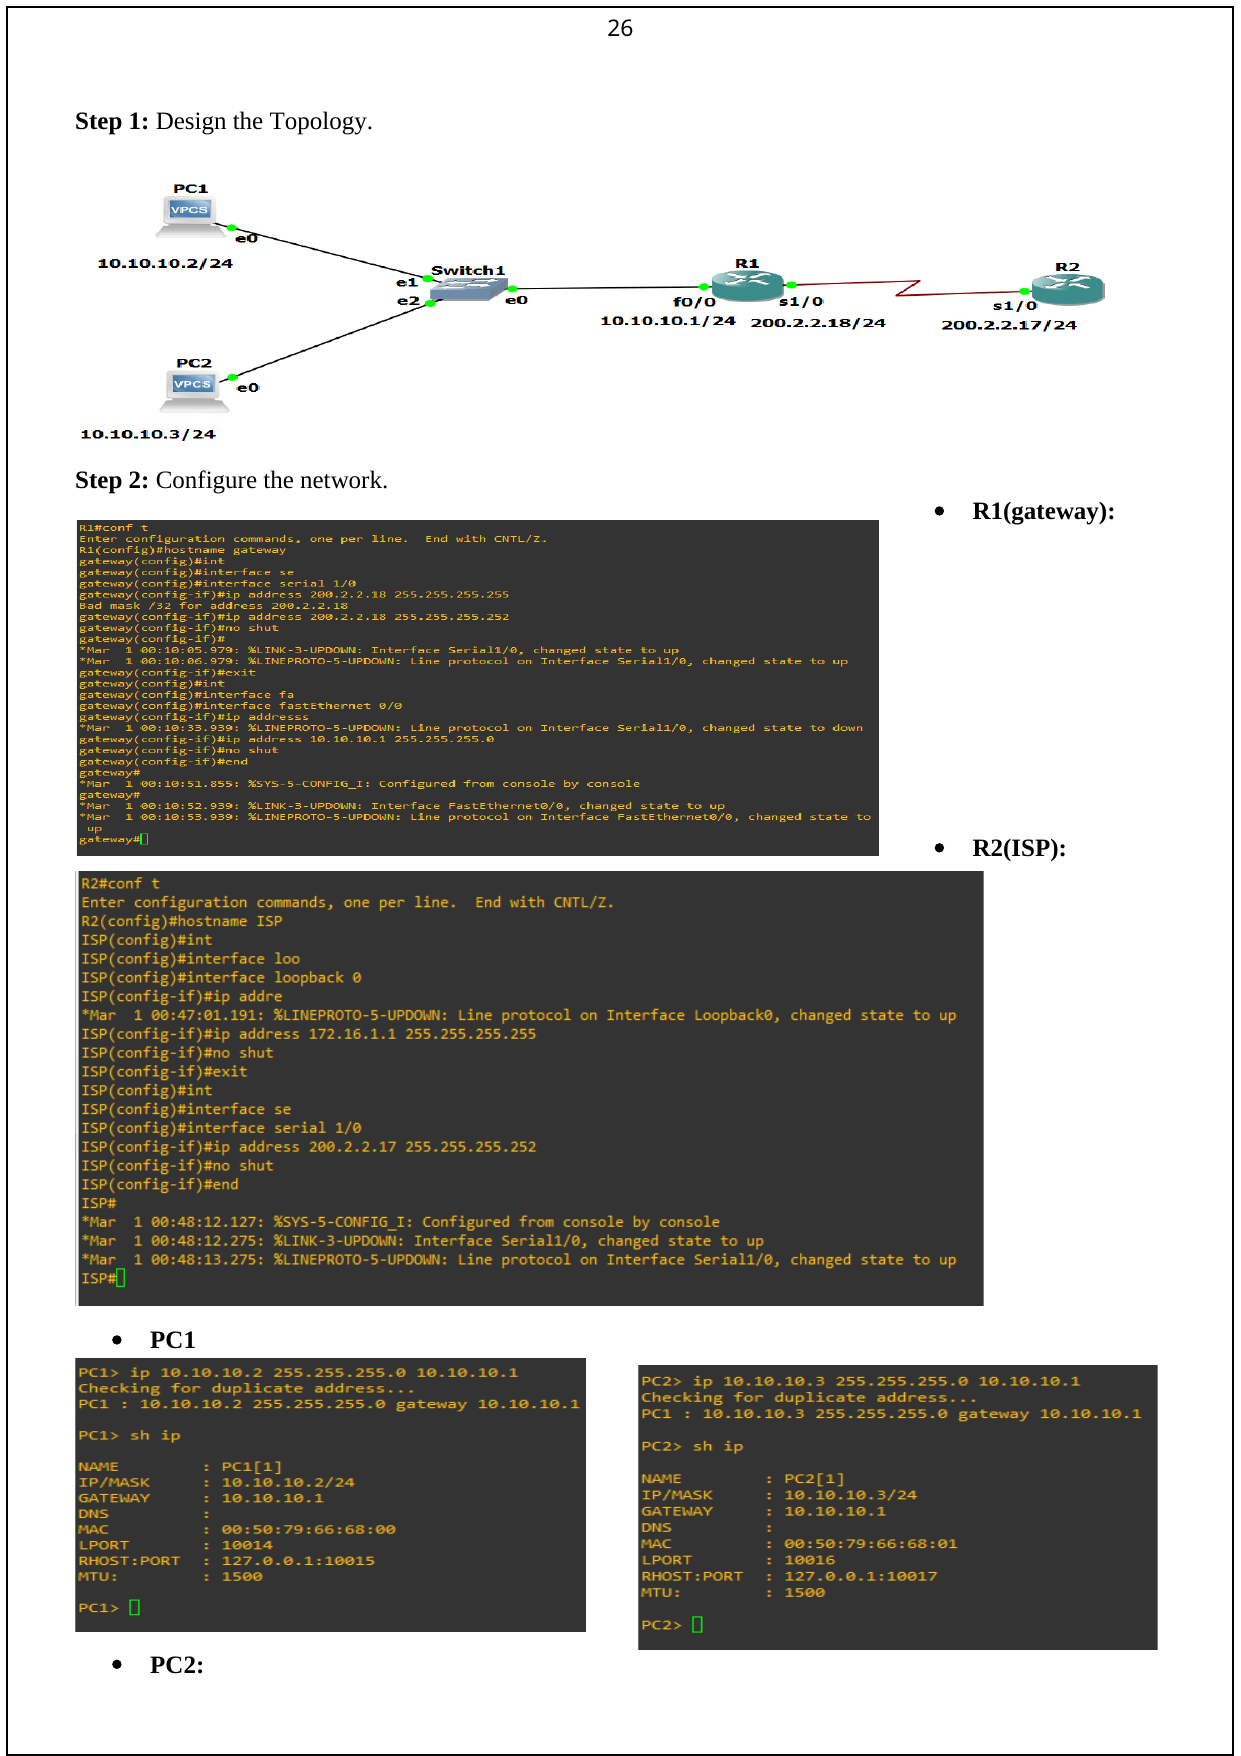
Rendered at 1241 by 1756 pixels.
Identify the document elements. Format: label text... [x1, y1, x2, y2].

list R2(ISP): [112, 833, 1165, 862]
picture [57, 165, 1150, 461]
picture [75, 871, 984, 1306]
text Step 1: Design the Topology. [75, 106, 1165, 135]
picture [75, 520, 879, 856]
picture [75, 1358, 586, 1632]
list PC1 [112, 1325, 1165, 1354]
picture [637, 1365, 1158, 1650]
list R1(gateway): [112, 496, 1165, 525]
